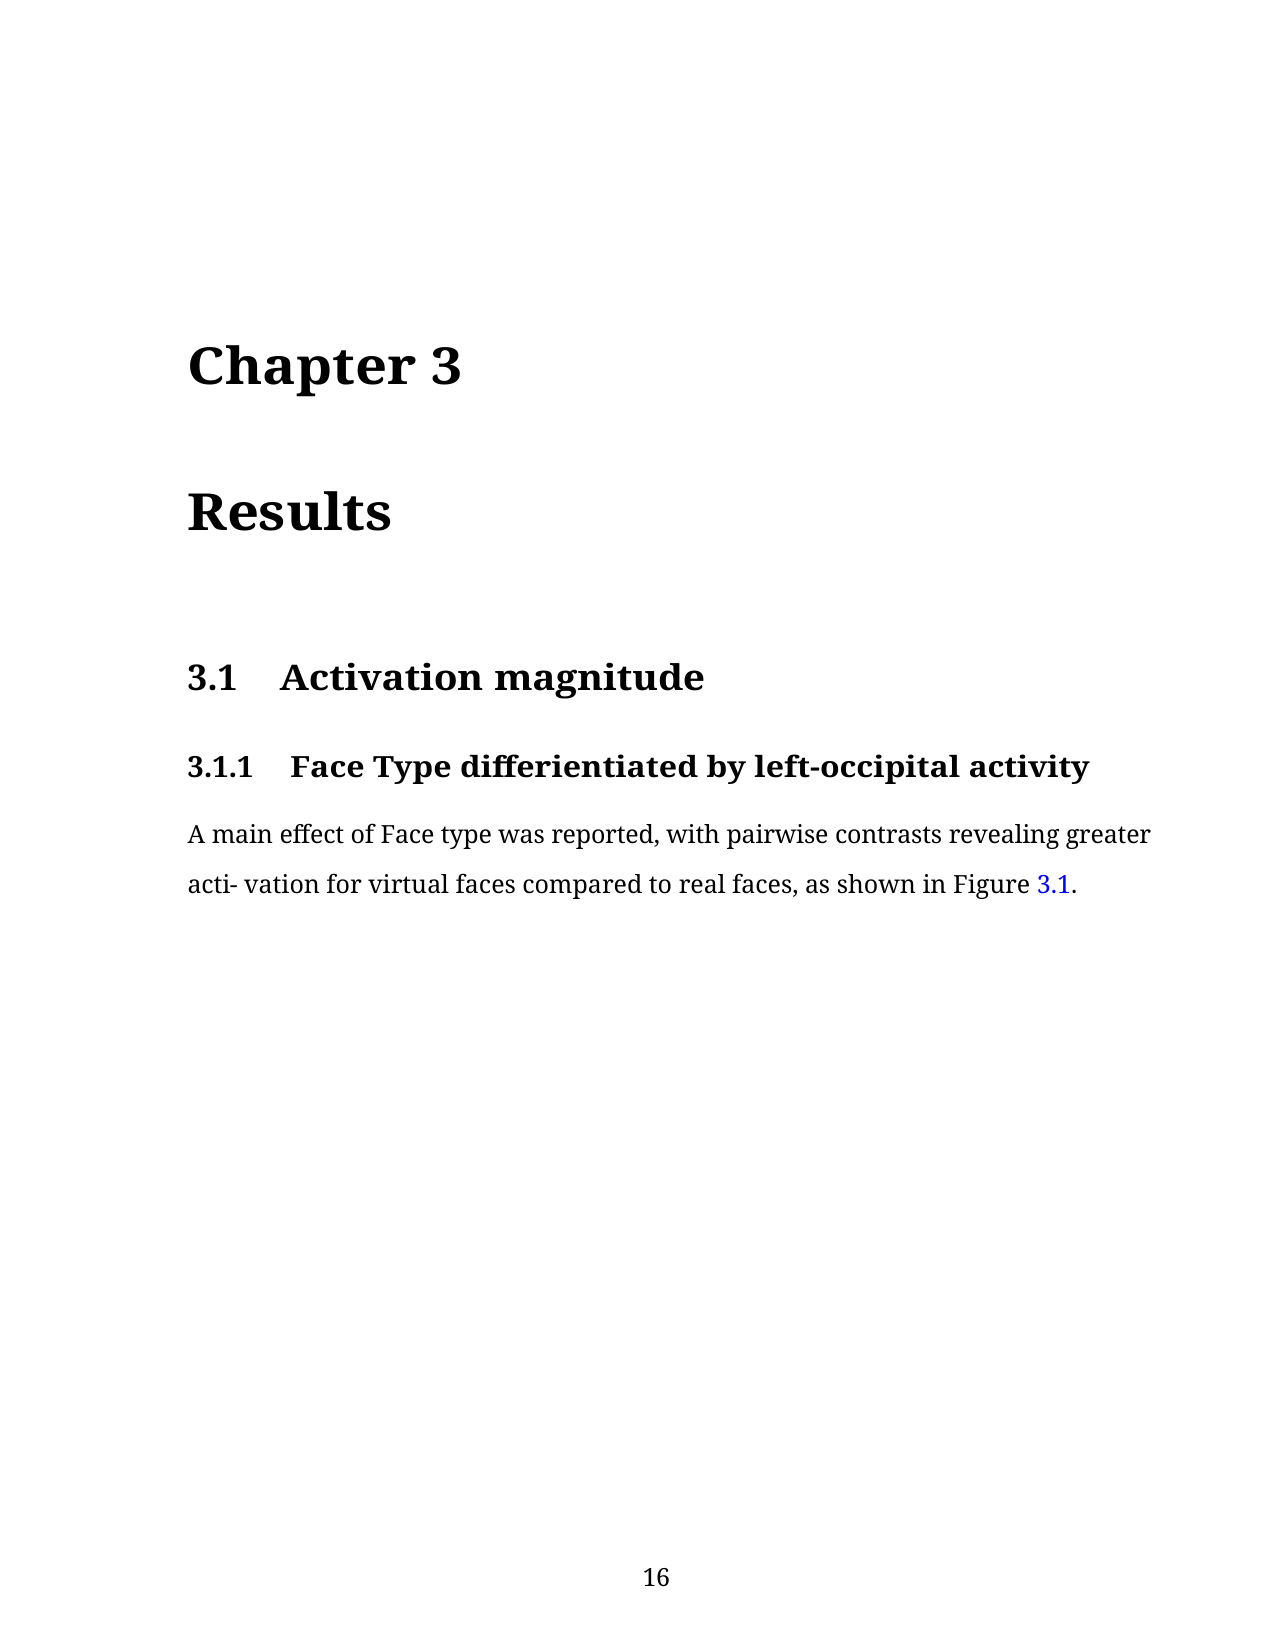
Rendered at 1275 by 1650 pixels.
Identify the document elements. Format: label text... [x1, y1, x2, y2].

subtitle Activation magnitude [187, 652, 1156, 700]
text 16 [171, 1559, 1142, 1593]
subtitle Face Type differientiated by left-occipital activity [187, 746, 1156, 786]
text A main effect of Face type was reported, with pairwise contrasts revealing greater acti- vation for virtual faces compared to real faces, as shown in Figure 3.1. [187, 817, 1156, 901]
subtitle Chapter 3 Results [187, 330, 622, 545]
